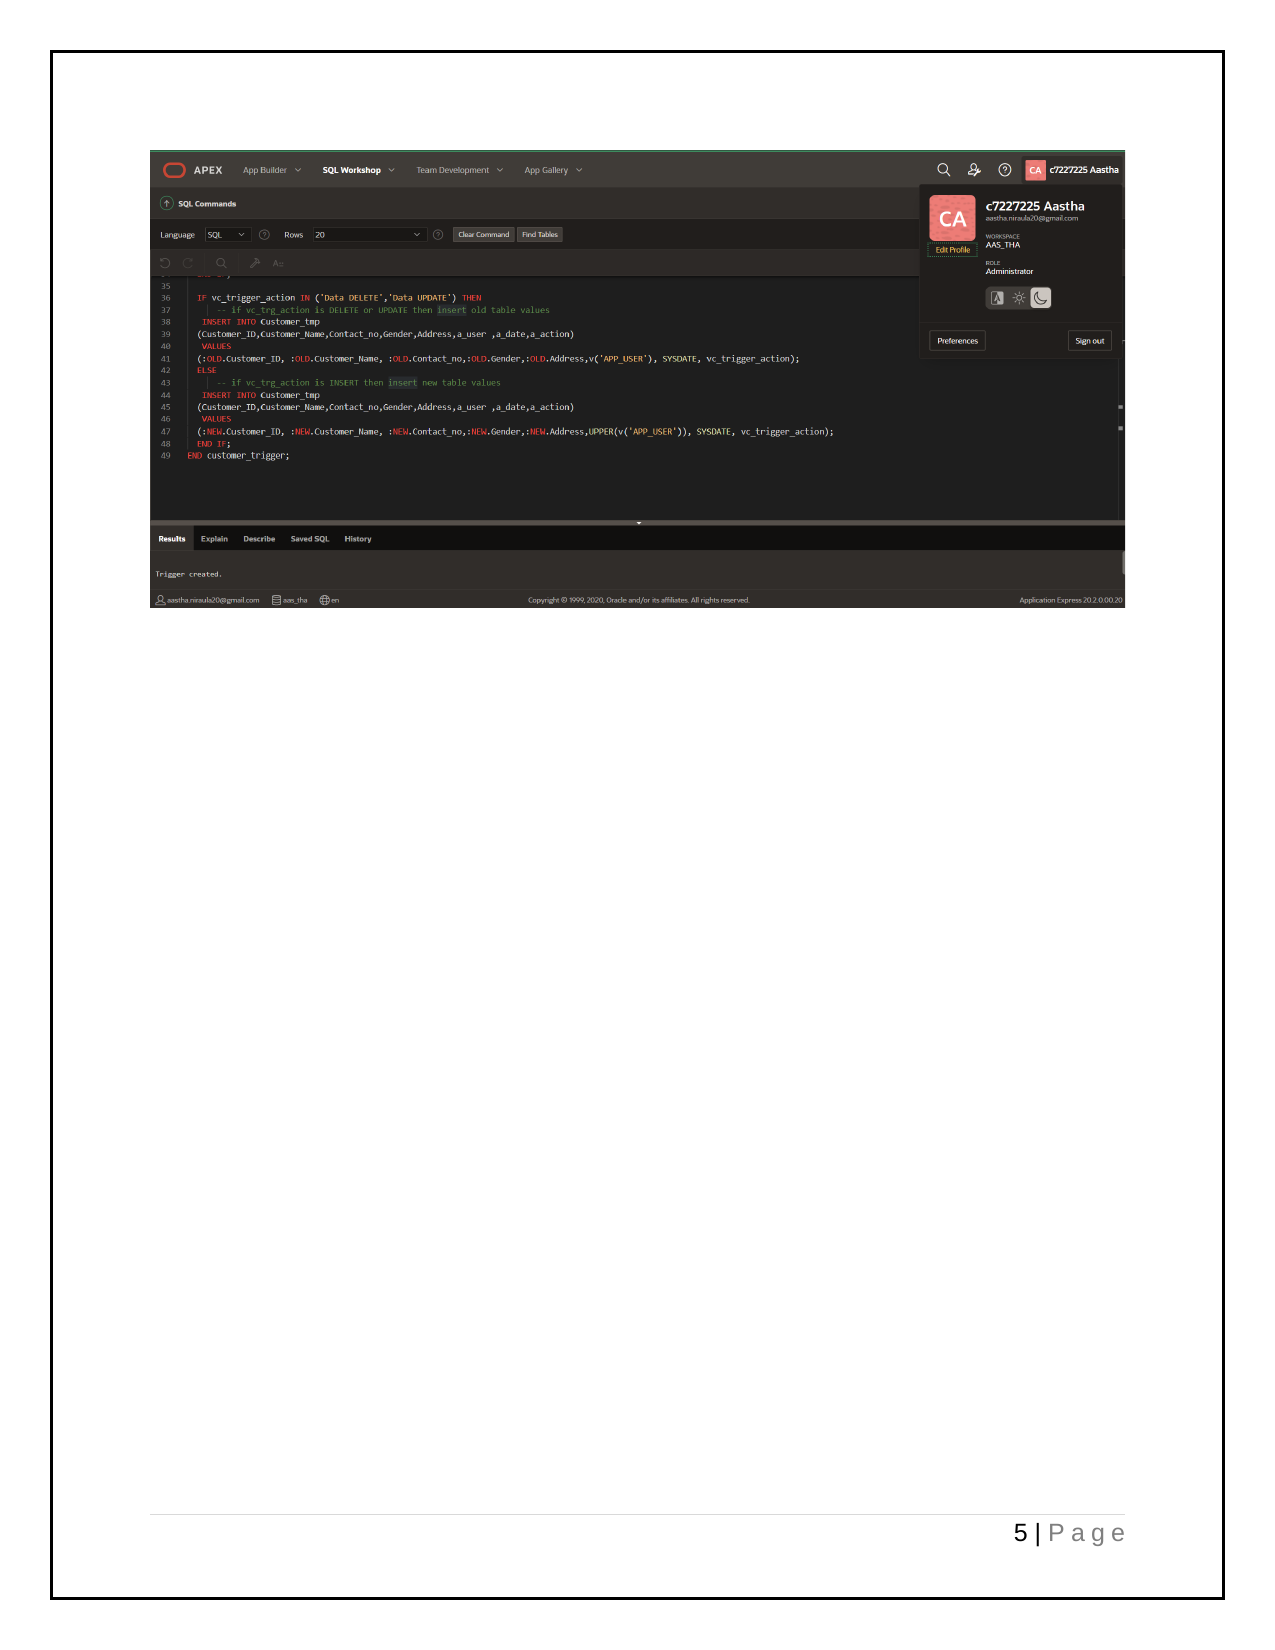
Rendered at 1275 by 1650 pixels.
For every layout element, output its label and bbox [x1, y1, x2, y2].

picture [150, 150, 1125, 608]
